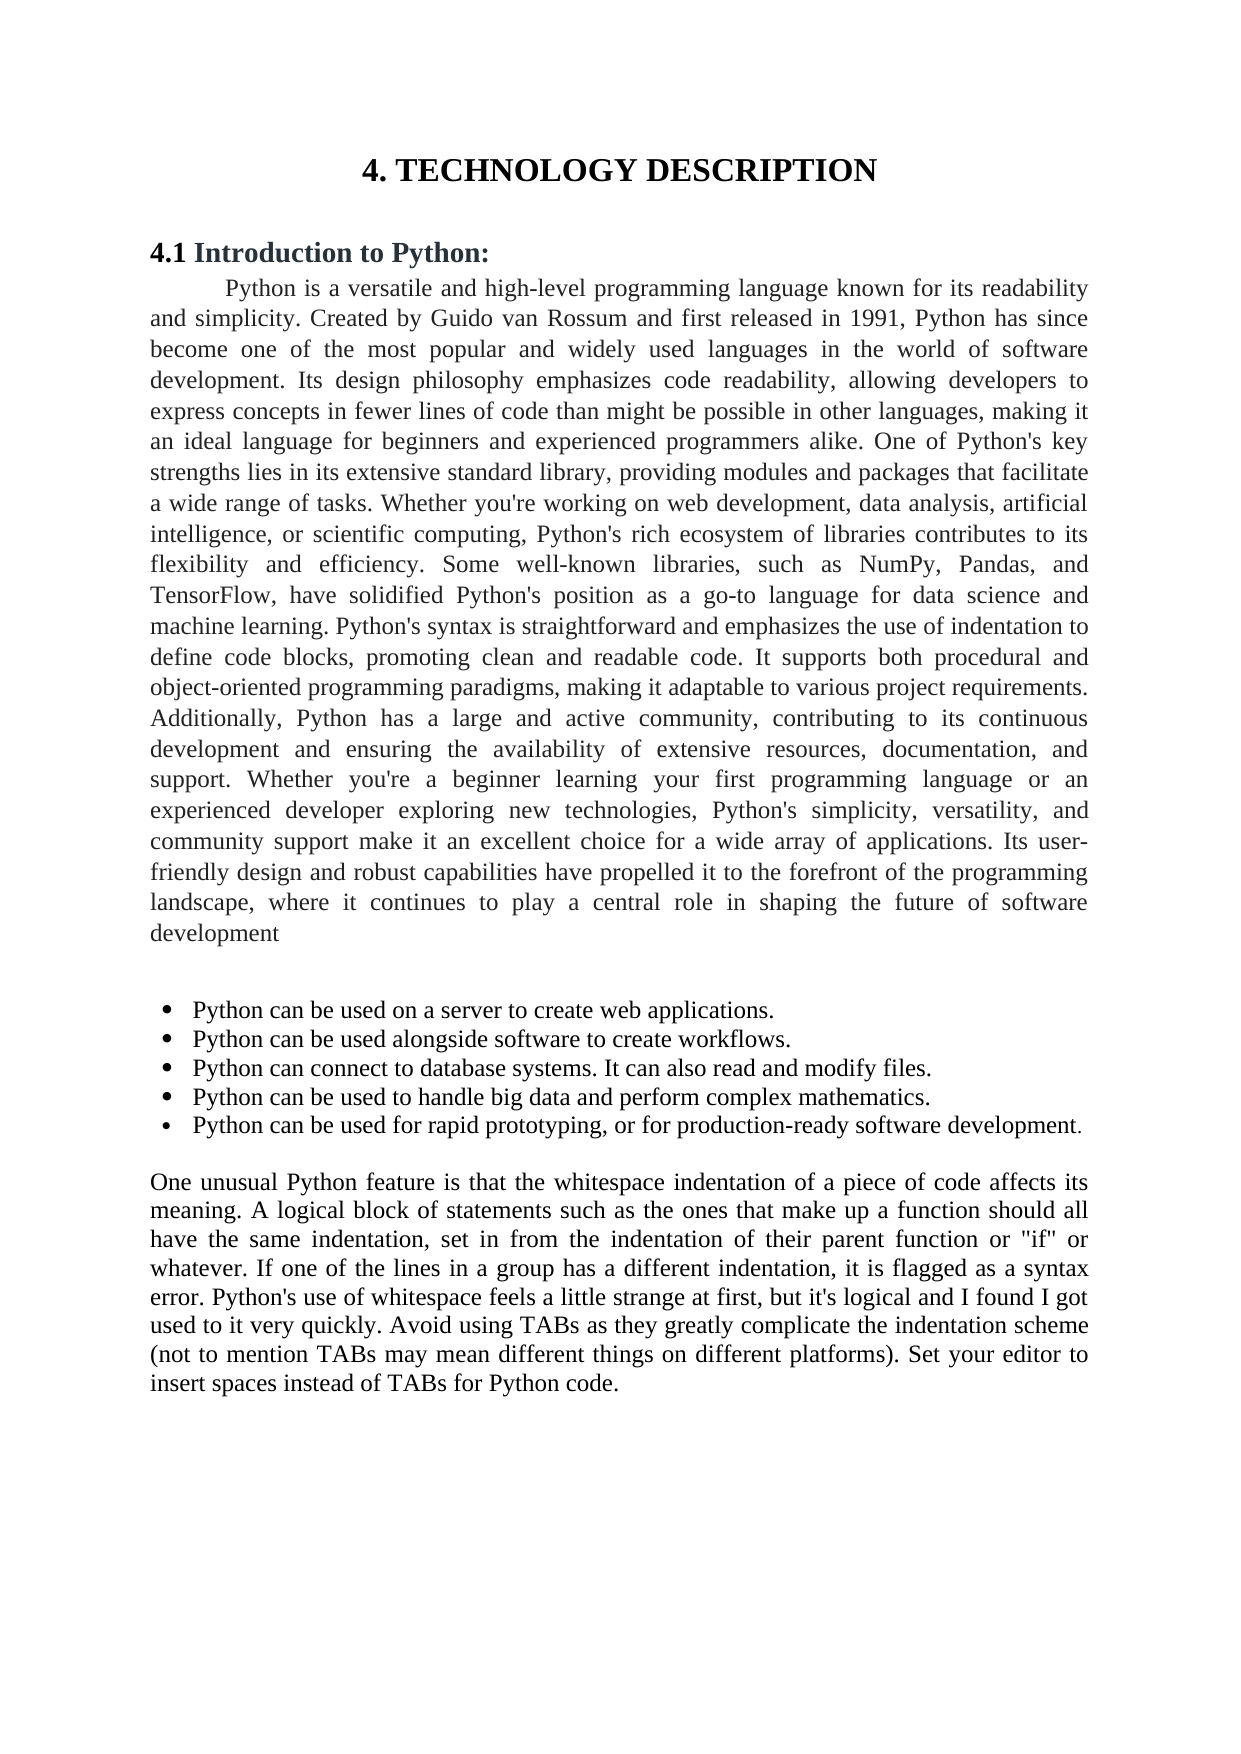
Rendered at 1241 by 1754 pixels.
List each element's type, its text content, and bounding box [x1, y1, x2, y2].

text Python is a versatile and high-level programming language known for its readability and simplicity. Created by Guido van Rossum and first released in 1991, Python has since become one of the most popular and widely used languages in the world of software development. Its design philosophy emphasizes code readability, allowing developers to express concepts in fewer lines of code than might be possible in other languages, making it an ideal language for beginners and experienced programmers alike. One of Python's key strengths lies in its extensive standard library, providing modules and packages that facilitate a wide range of tasks. Whether you're working on web development, data analysis, artificial intelligence, or scientific computing, Python's rich ecosystem of libraries contributes to its flexibility and efficiency. Some well-known libraries, such as NumPy, Pandas, and TensorFlow, have solidified Python's position as a go-to language for data science and machine learning. Python's syntax is straightforward and emphasizes the use of indentation to define code blocks, promoting clean and readable code. It supports both procedural and object-oriented programming paradigms, making it adaptable to various project requirements. Additionally, Python has a large and active community, contributing to its continuous development and ensuring the availability of extensive resources, documentation, and support. Whether you're a beginner learning your first programming language or an experienced developer exploring new technologies, Python's simplicity, versatility, and community support make it an excellent choice for a wide array of applications. Its user-friendly design and robust capabilities have propelled it to the forefront of the programming landscape, where it continues to play a central role in shaping the future of software development [150, 273, 1089, 947]
list Python can connect to database systems. It can also read and modify files. [163, 1053, 1090, 1082]
list Python can be used alongside software to create workflows. [163, 1024, 1090, 1053]
text 4.1 Introduction to Python: [150, 236, 1090, 269]
list Python can be used on a server to create web applications. [163, 995, 1090, 1024]
list Python can be used for rapid prototyping, or for production-ready software development. [163, 1110, 1090, 1139]
list Python can be used to handle big data and perform complex mathematics. [163, 1082, 1090, 1110]
text One unusual Python feature is that the whitespace indentation of a piece of code affects its meaning. A logical block of statements such as the ones that make up a function should all have the same indentation, set in from the indentation of their parent function or "if" or whatever. If one of the lines in a group has a different indentation, it is flagged as a syntax error. Python's use of whitespace feels a little strange at first, but it's logical and I found I got used to it very quickly. Avoid using TABs as they greatly complicate the indentation scheme (not to mention TABs may mean different things on different platforms). Set your editor to insert spaces instead of TABs for Python code. [150, 1167, 1090, 1397]
text 4. TECHNOLOGY DESCRIPTION [148, 150, 1092, 188]
